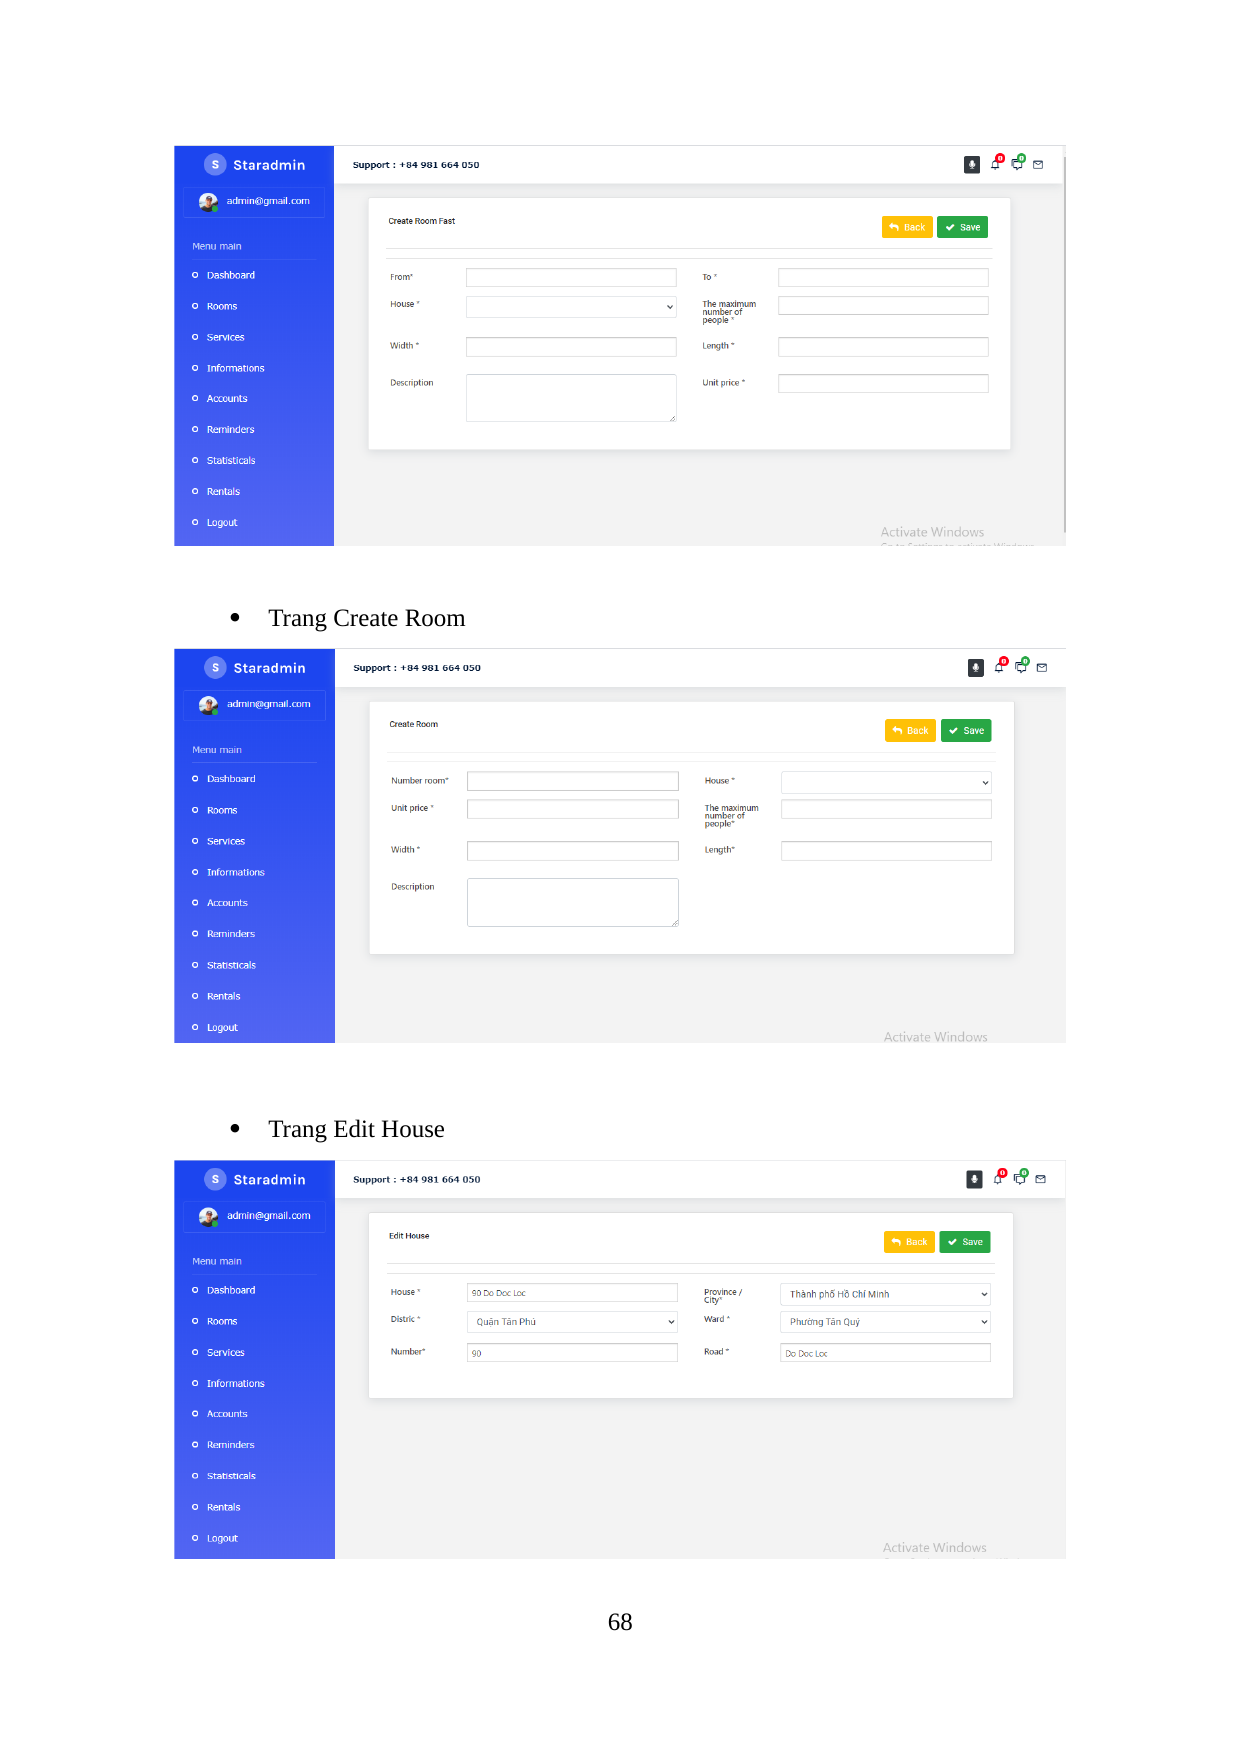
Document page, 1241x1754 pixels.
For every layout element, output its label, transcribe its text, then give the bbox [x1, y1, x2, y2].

picture [174, 143, 1066, 546]
list Trang Create Room [231, 603, 1122, 632]
picture [174, 646, 1066, 1043]
picture [174, 1157, 1066, 1559]
list Trang Edit House [231, 1114, 1122, 1143]
